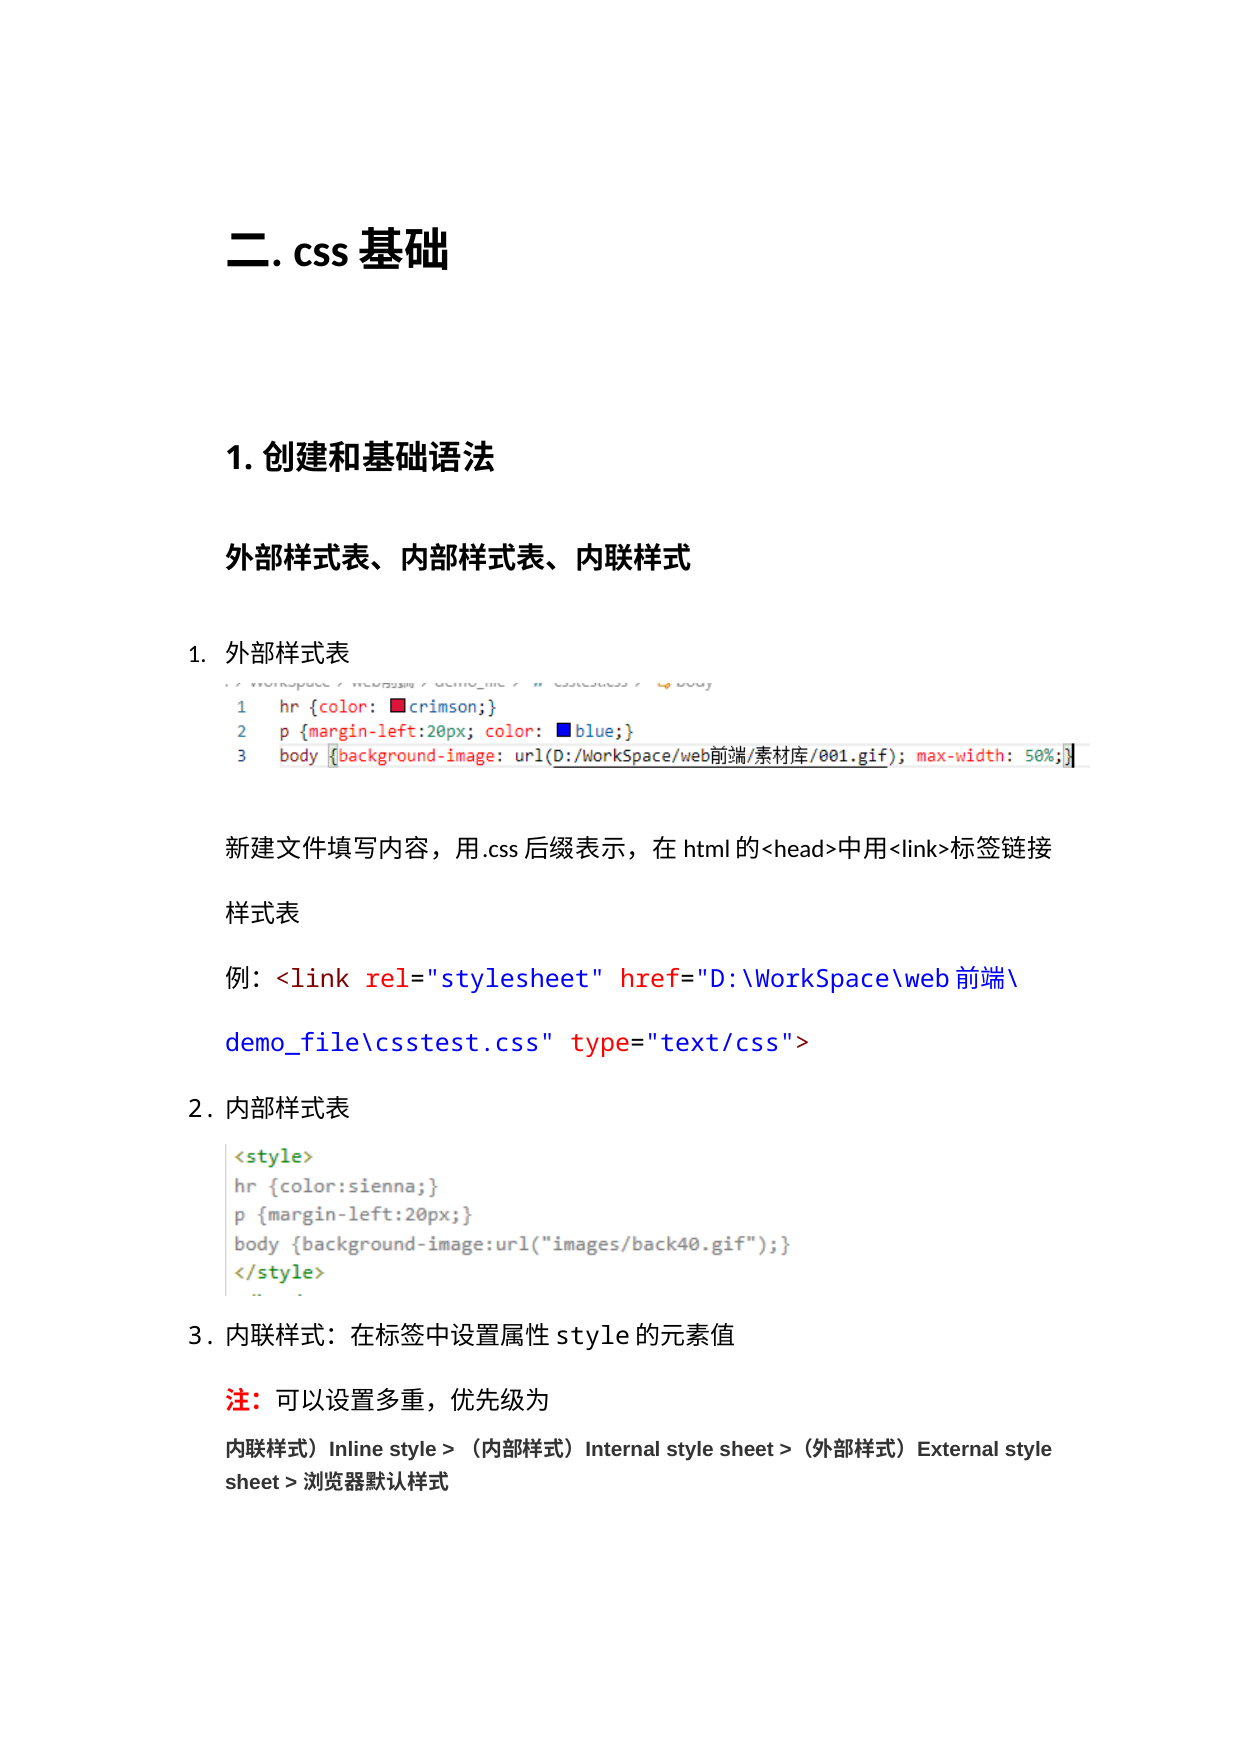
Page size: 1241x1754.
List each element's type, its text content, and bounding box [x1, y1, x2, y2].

text 例：<link rel="stylesheet" href="D:\WorkSpace\web前端\demo_file\csstest.css" type="text/css"> [225, 944, 1053, 1074]
list 外部样式表 [187, 619, 1053, 684]
text 内联样式）Inline style > （内部样式）Internal style sheet >（外部样式）External style sheet > 浏览器默认样式 [225, 1431, 1053, 1496]
picture [225, 1144, 803, 1296]
subtitle 1. 创建和基础语法 [225, 423, 1053, 488]
list 内联样式：在标签中设置属性style的元素值 [187, 1301, 1053, 1366]
text 注：可以设置多重，优先级为 [225, 1366, 1053, 1431]
list 内部样式表 [187, 1074, 1053, 1139]
list 新建文件填写内容，用.css后缀表示，在html的<head>中用<link>标签链接样式表 [225, 814, 1053, 944]
subtitle 二. css基础 [225, 197, 1053, 295]
subtitle 外部样式表、内部样式表、内联样式 [225, 523, 1053, 588]
picture [225, 683, 1091, 795]
